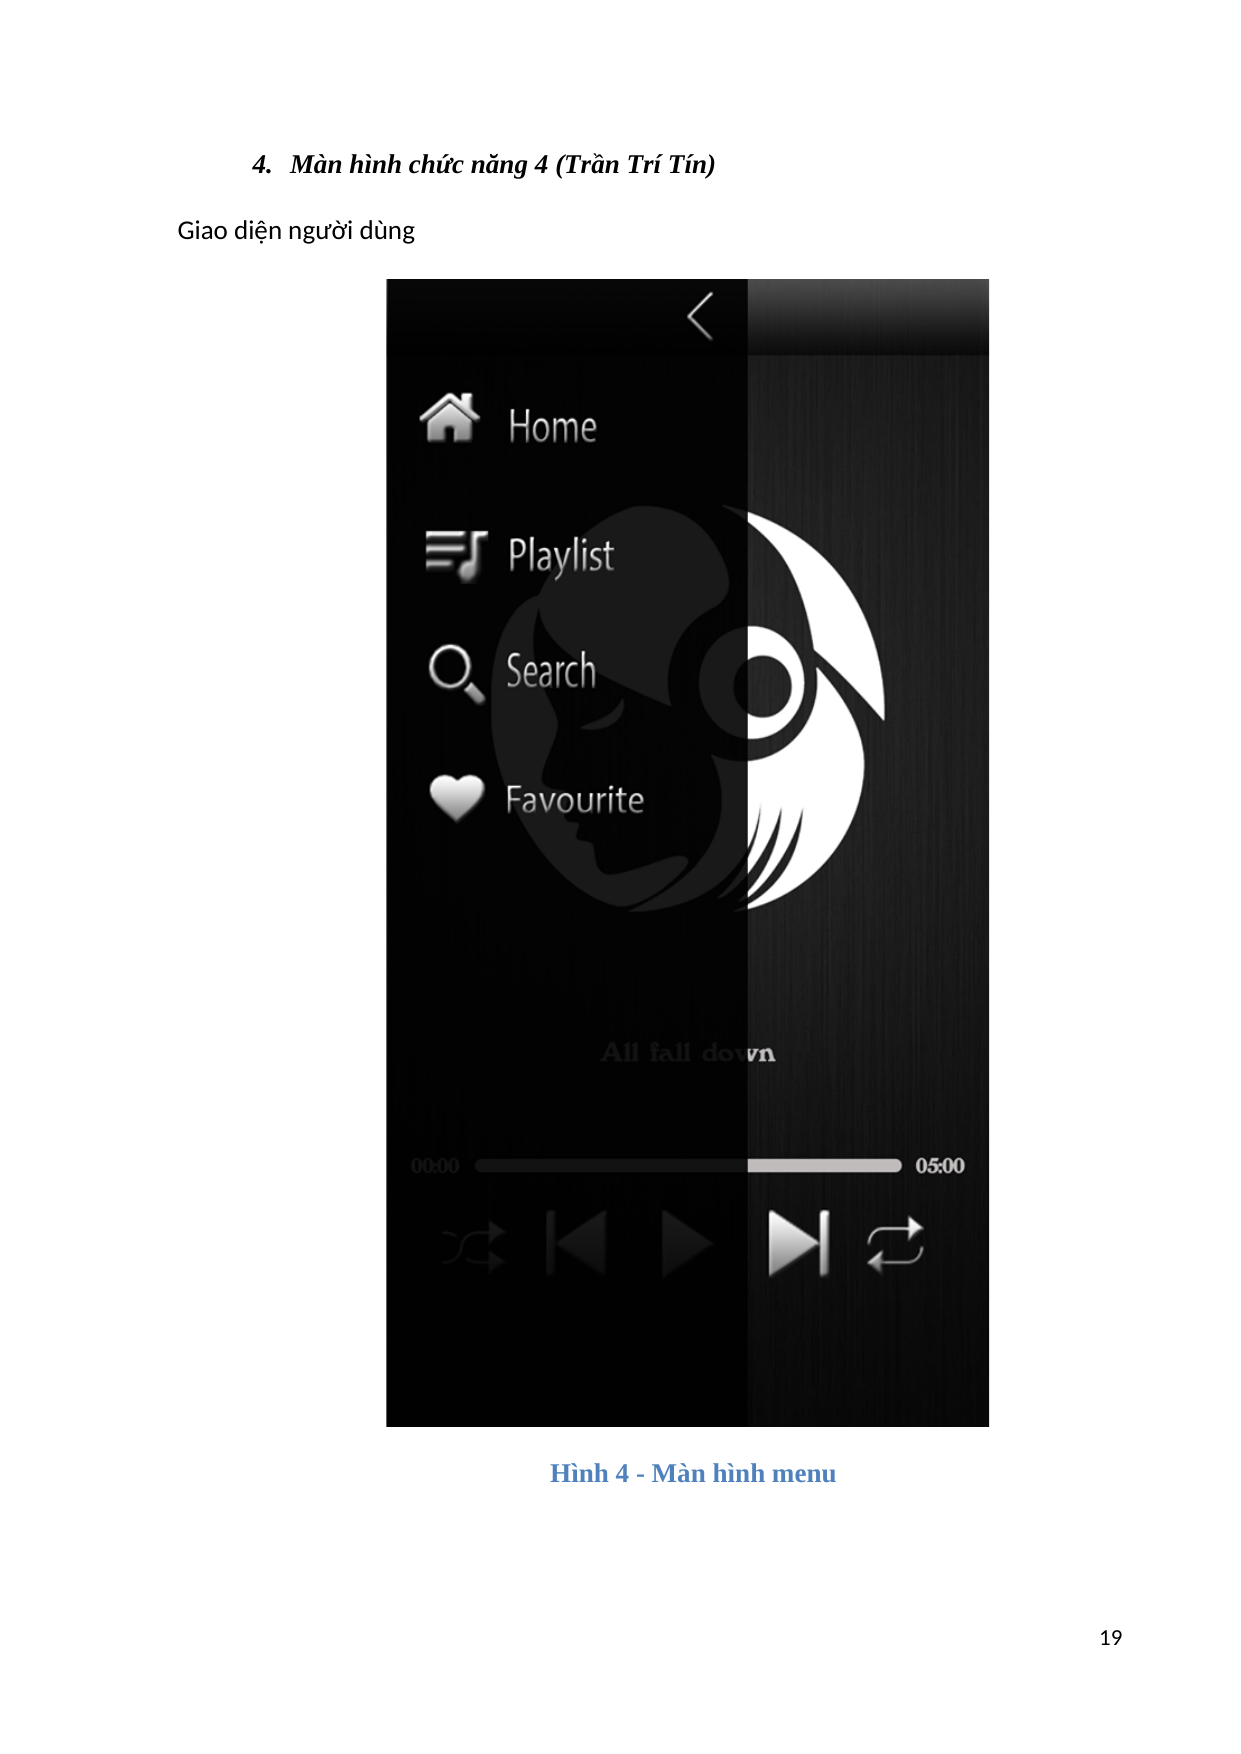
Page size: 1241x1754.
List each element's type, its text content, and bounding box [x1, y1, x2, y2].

subtitle Màn hình chức năng 4 (Trần Trí Tín) [252, 148, 1122, 179]
text Giao diện người dùng [177, 213, 1122, 246]
text Hình 4 - Màn hình menu [317, 1457, 1070, 1488]
picture [386, 279, 990, 1427]
